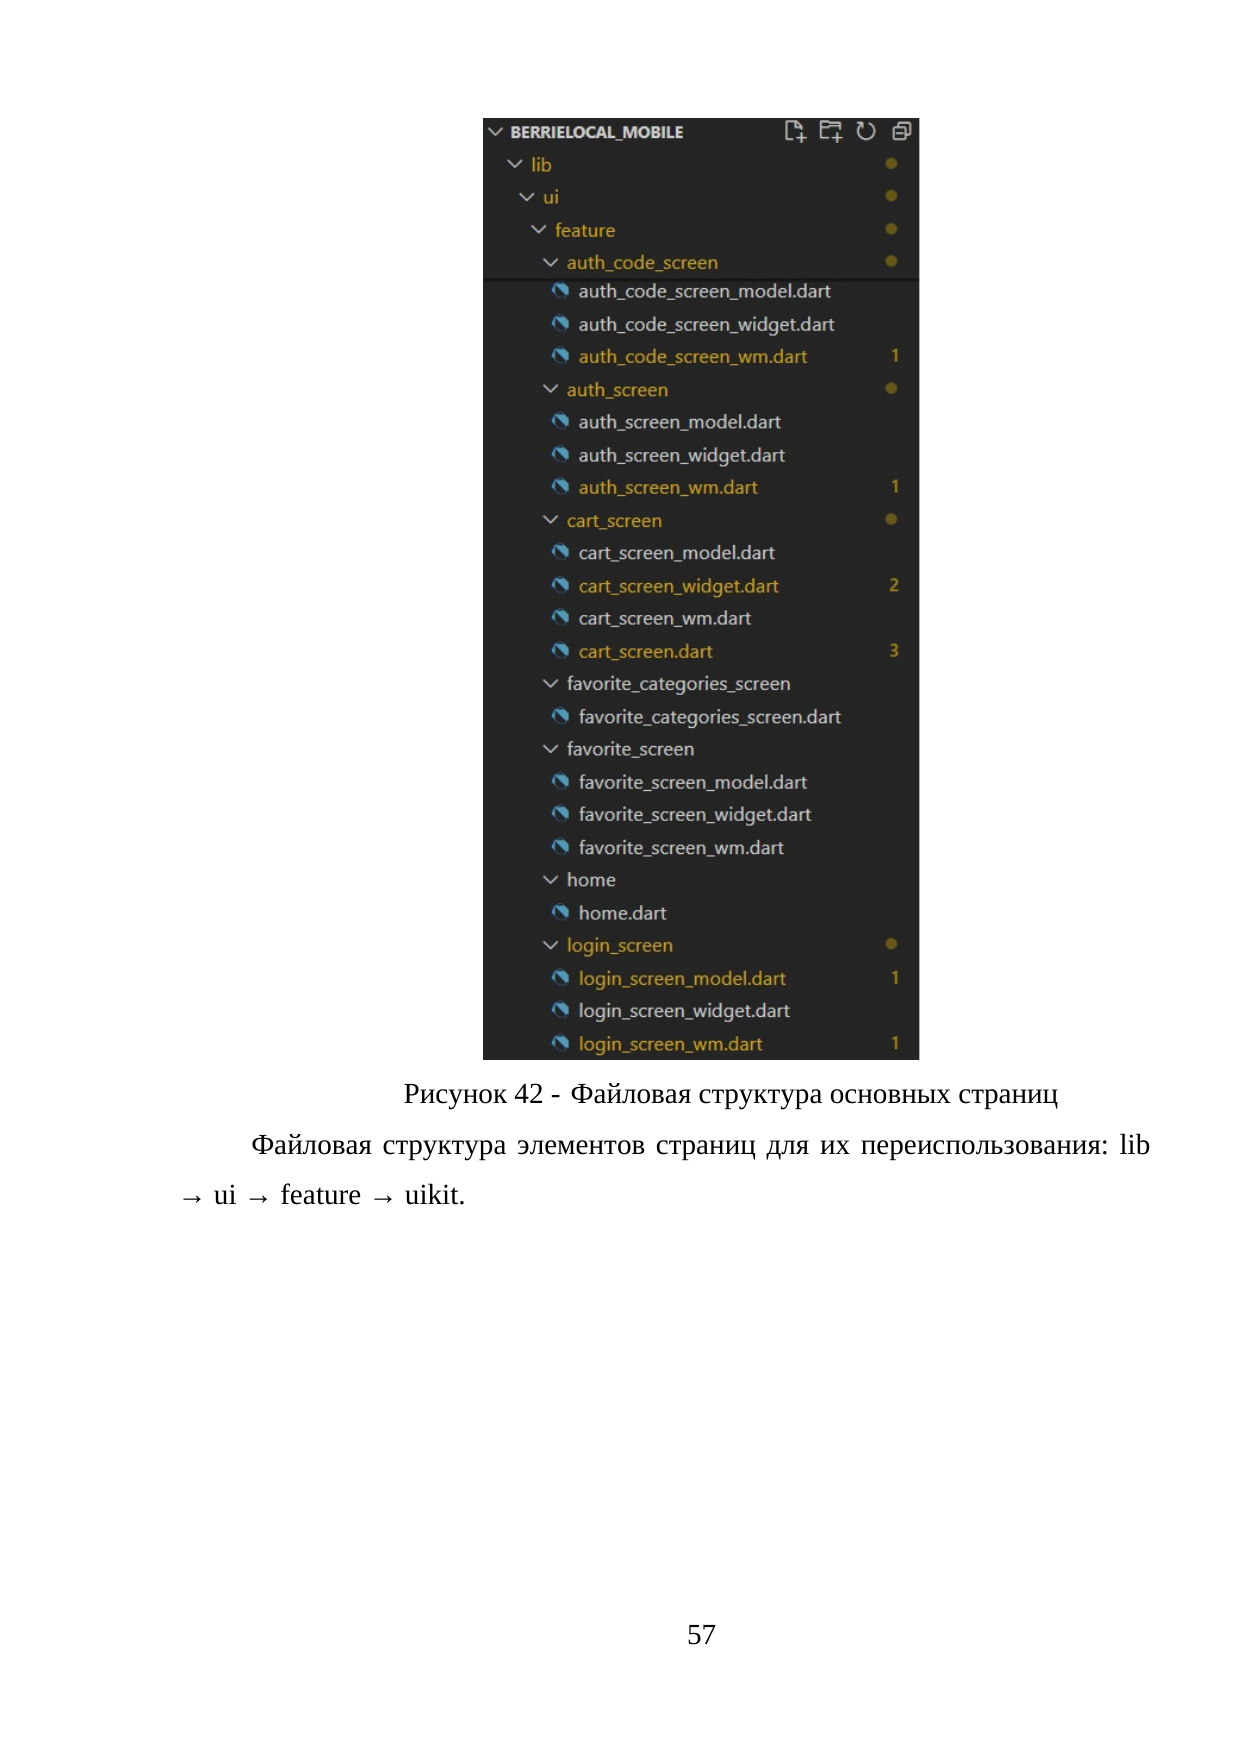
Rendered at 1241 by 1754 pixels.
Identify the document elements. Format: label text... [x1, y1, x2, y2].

text Файловая структура элементов страниц для их переиспользования: lib → ui → feature → uikit. [177, 1127, 1152, 1211]
text Файловая структура основных страниц [310, 1077, 1152, 1110]
picture [483, 118, 920, 1060]
